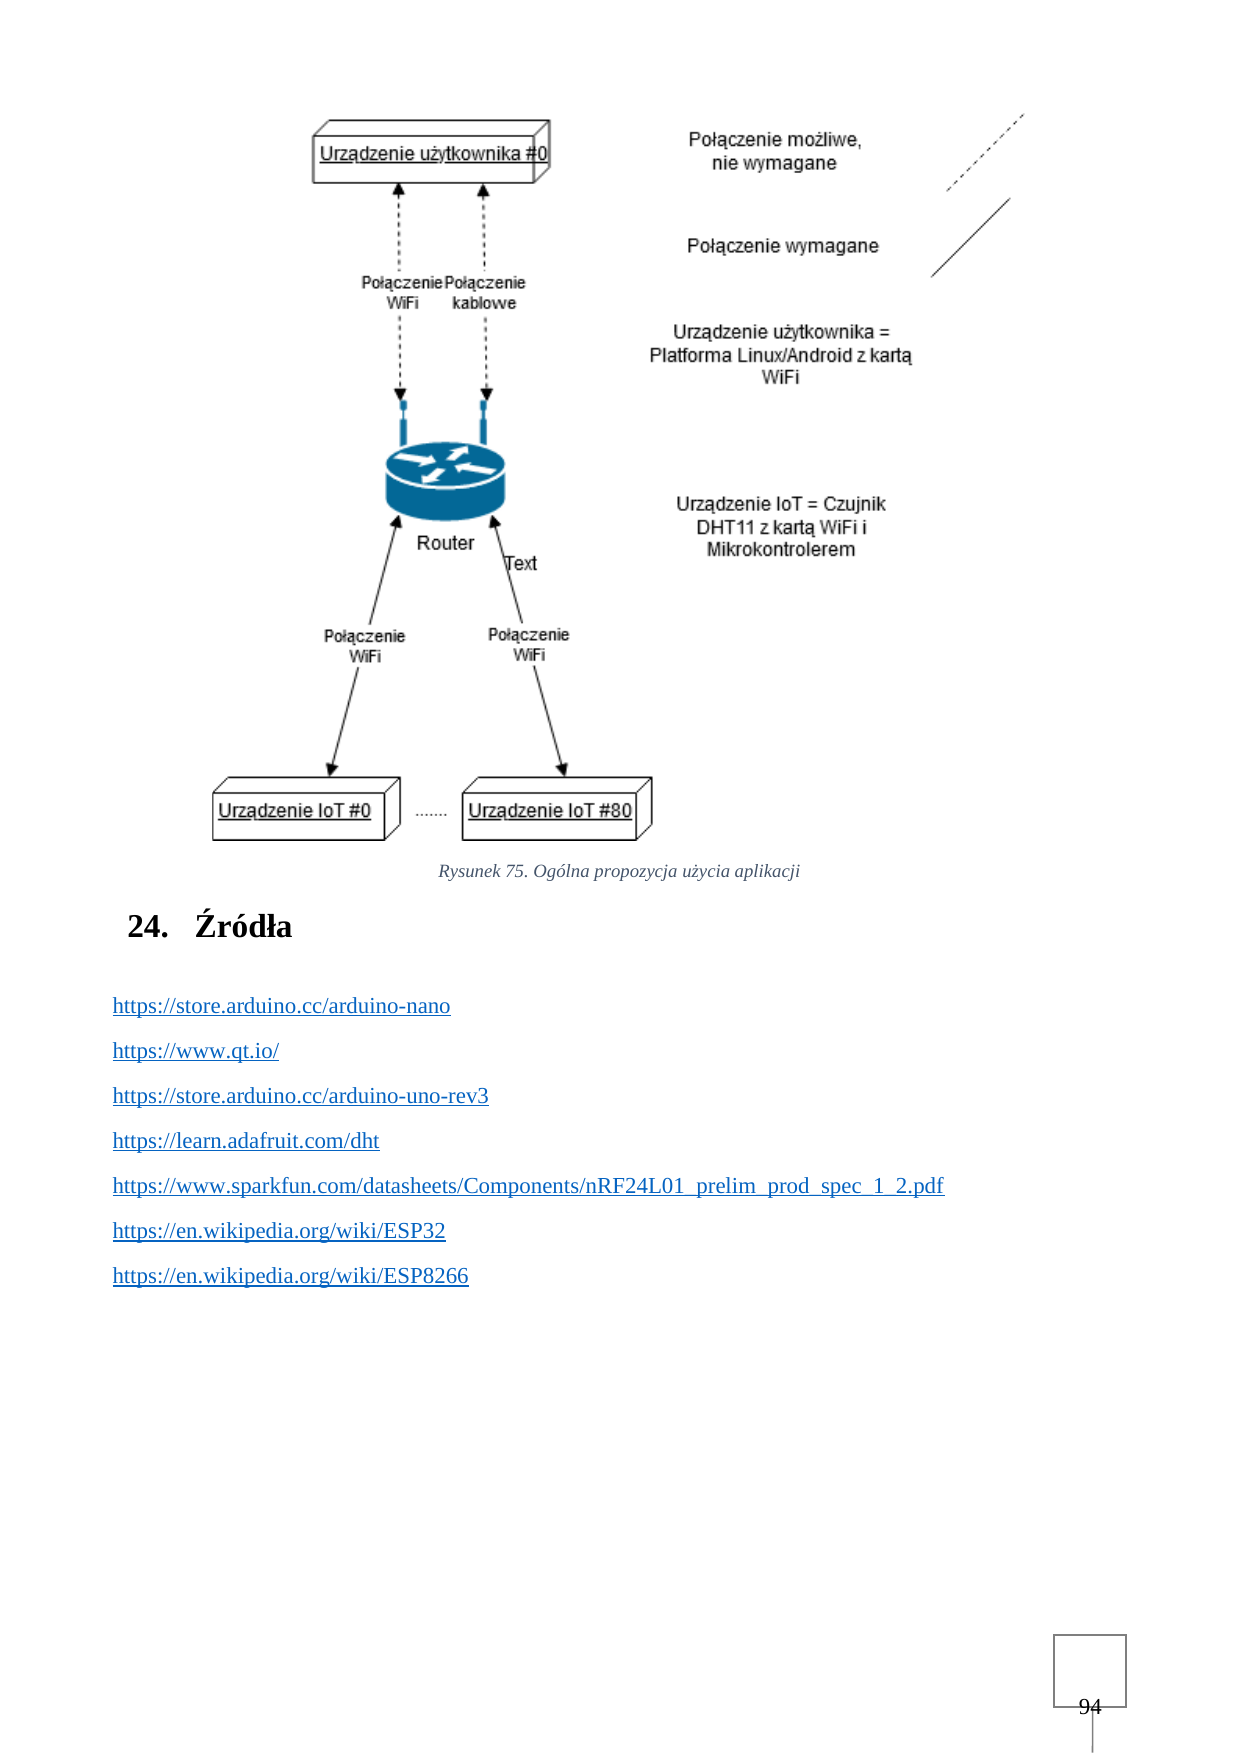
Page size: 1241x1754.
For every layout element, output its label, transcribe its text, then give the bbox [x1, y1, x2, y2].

text https://store.arduino.cc/arduino-uno-rev3 [112, 1082, 1128, 1108]
picture [212, 112, 1028, 841]
text https://en.wikipedia.org/wiki/ESP32 [112, 1217, 1128, 1244]
subtitle Źródła [127, 906, 1128, 944]
text https://store.arduino.cc/arduino-nano [112, 992, 1128, 1018]
text https://en.wikipedia.org/wiki/ESP8266 [112, 1263, 1128, 1289]
text https://www.sparkfun.com/datasheets/Components/nRF24L01_prelim_prod_spec_1_2.pdf [112, 1172, 1128, 1199]
text https://learn.adafruit.com/dht [112, 1127, 1128, 1154]
text Rysunek 75. Ogólna propozycja użycia aplikacji [112, 860, 1128, 881]
text https://www.qt.io/ [112, 1037, 1128, 1063]
